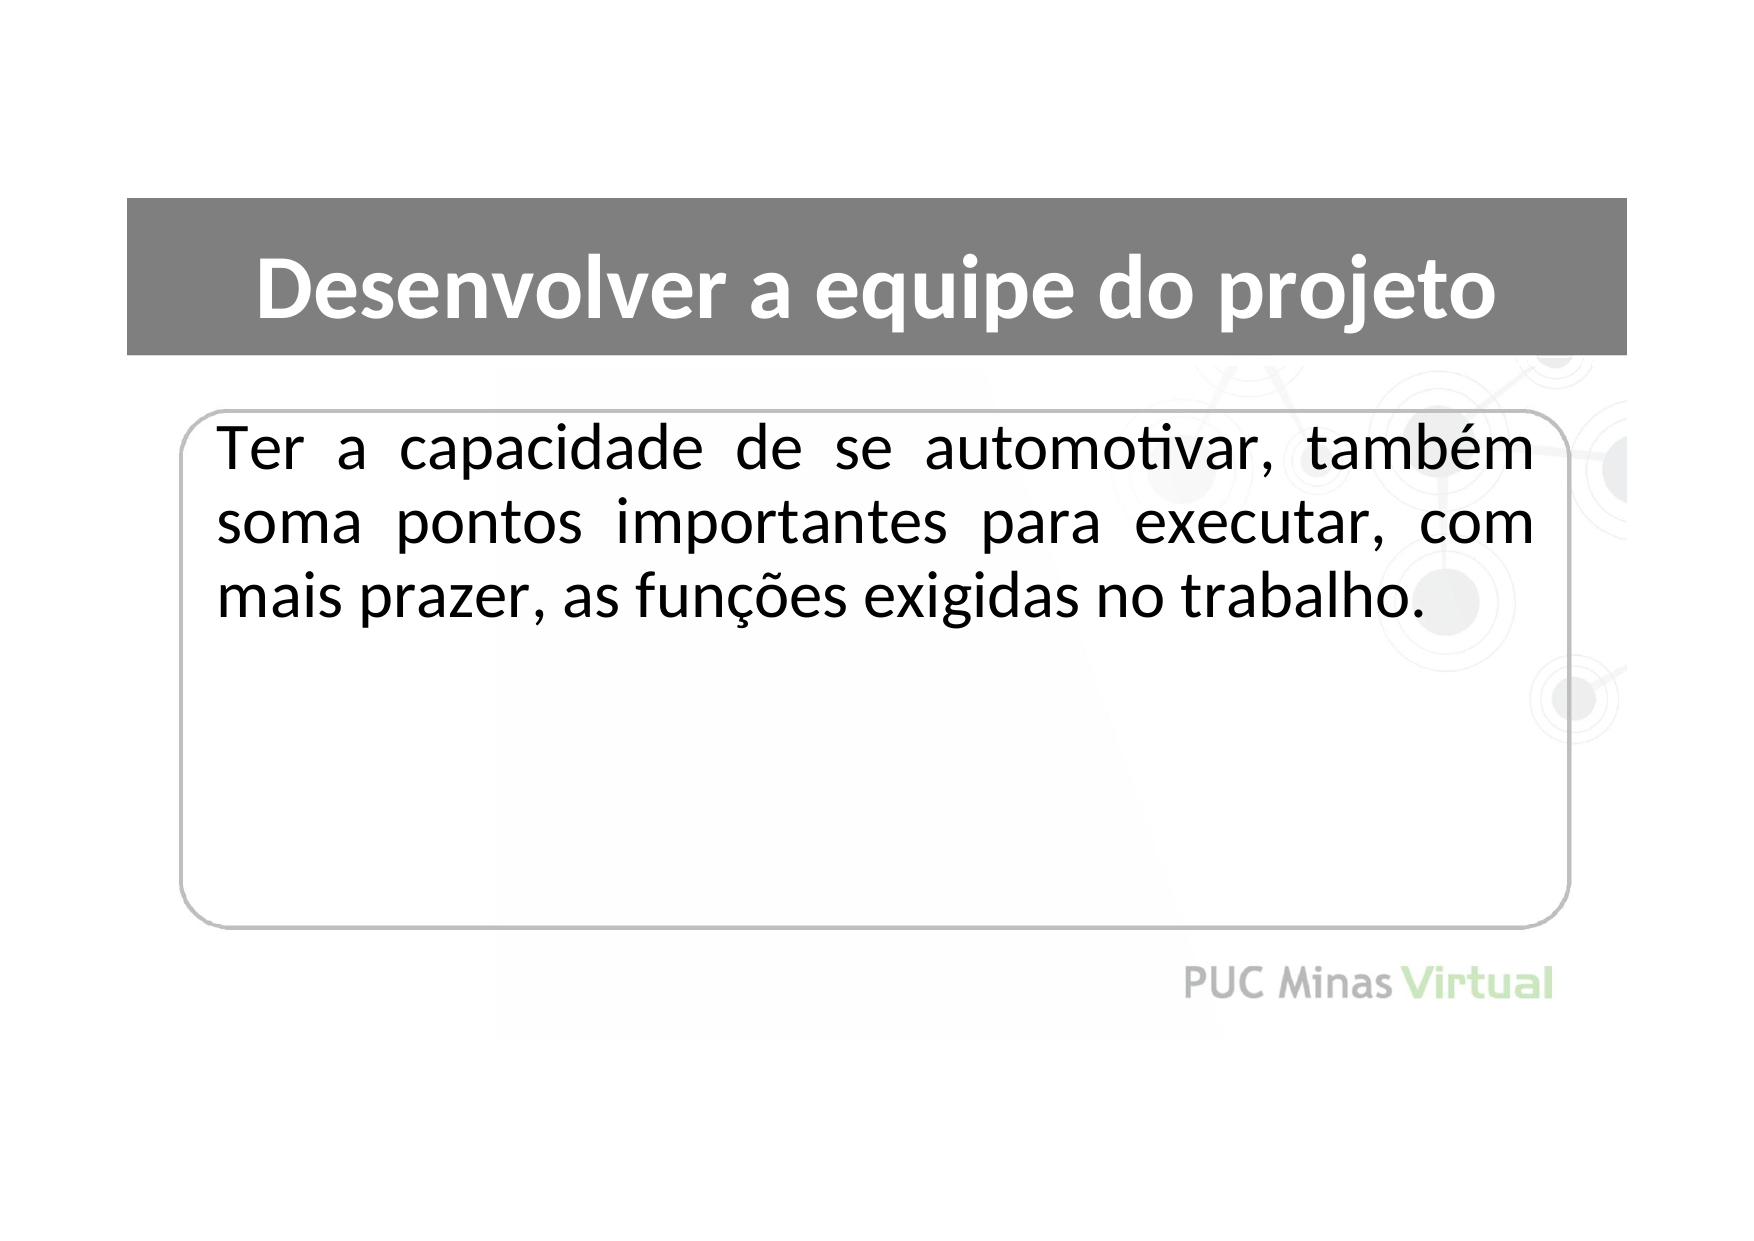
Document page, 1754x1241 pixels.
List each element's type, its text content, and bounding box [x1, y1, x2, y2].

text Desenvolver a equipe do projeto [150, 229, 1604, 341]
picture [127, 198, 1628, 1042]
text Ter a capacidade de se automotivar, também soma pontos importantes para executar, com mais prazer, as funções exigidas no trabalho. [217, 410, 1537, 634]
